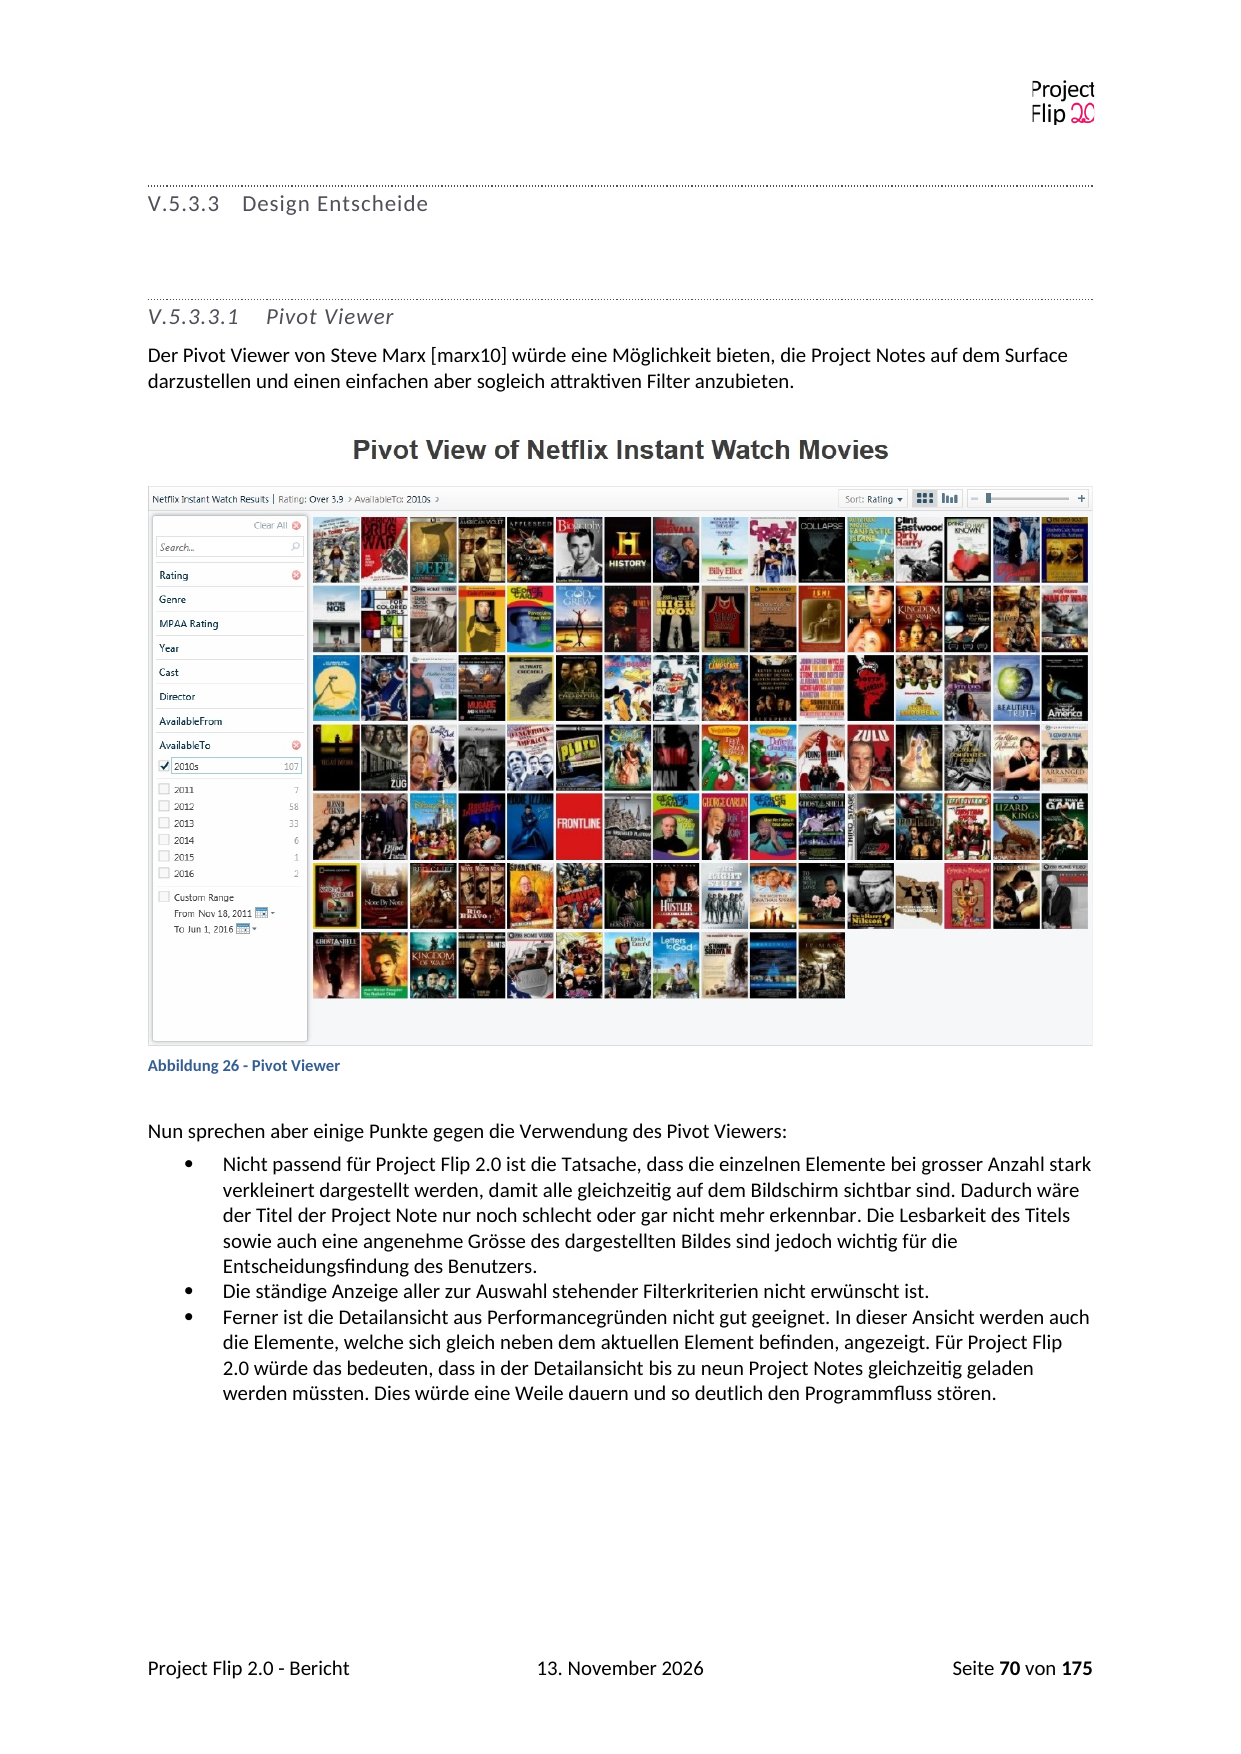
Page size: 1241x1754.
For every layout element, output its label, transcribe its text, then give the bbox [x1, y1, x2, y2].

list Nicht passend für Project Flip 2.0 ist die Tatsache, dass die einzelnen Elemente bei grosser Anzahl stark verkleinert dargestellt werden, damit alle gleichzeitig auf dem Bildschirm sichtbar sind. Dadurch wäre der Titel der Project Note nur noch schlecht oder gar nicht mehr erkennbar. Die Lesbarkeit des Titels sowie auch eine angenehme Grösse des dargestellten Bildes sind jedoch wichtig für die Entscheidungsfindung des Benutzers. [185, 1152, 1093, 1279]
picture [1081, 79, 1097, 124]
text Nun sprechen aber einige Punkte gegen die Verwendung des Pivot Viewers: [148, 1118, 1093, 1143]
picture [147, 435, 1093, 1047]
list Die ständige Anzeige aller zur Auswahl stehender Filterkriterien nicht erwünscht ist. [185, 1279, 1093, 1304]
subtitle Design Entscheide [148, 185, 1093, 217]
list Ferner ist die Detailansicht aus Performancegründen nicht gut geeignet. In dieser Ansicht werden auch die Elemente, welche sich gleich neben dem aktuellen Element befinden, angezeigt. Für Project Flip 2.0 würde das bedeuten, dass in der Detailansicht bis zu neun Project Notes gleichzeitig geladen werden müssten. Dies würde eine Weile dauern und so deutlich den Programmfluss stören. [185, 1304, 1093, 1406]
subtitle Pivot Viewer [148, 298, 1093, 330]
text Der Pivot Viewer von Steve Marx [marx10] würde eine Möglichkeit bieten, die Project Notes auf dem Surface darzustellen und einen einfachen aber sogleich attraktiven Filter anzubieten. [148, 343, 1093, 393]
